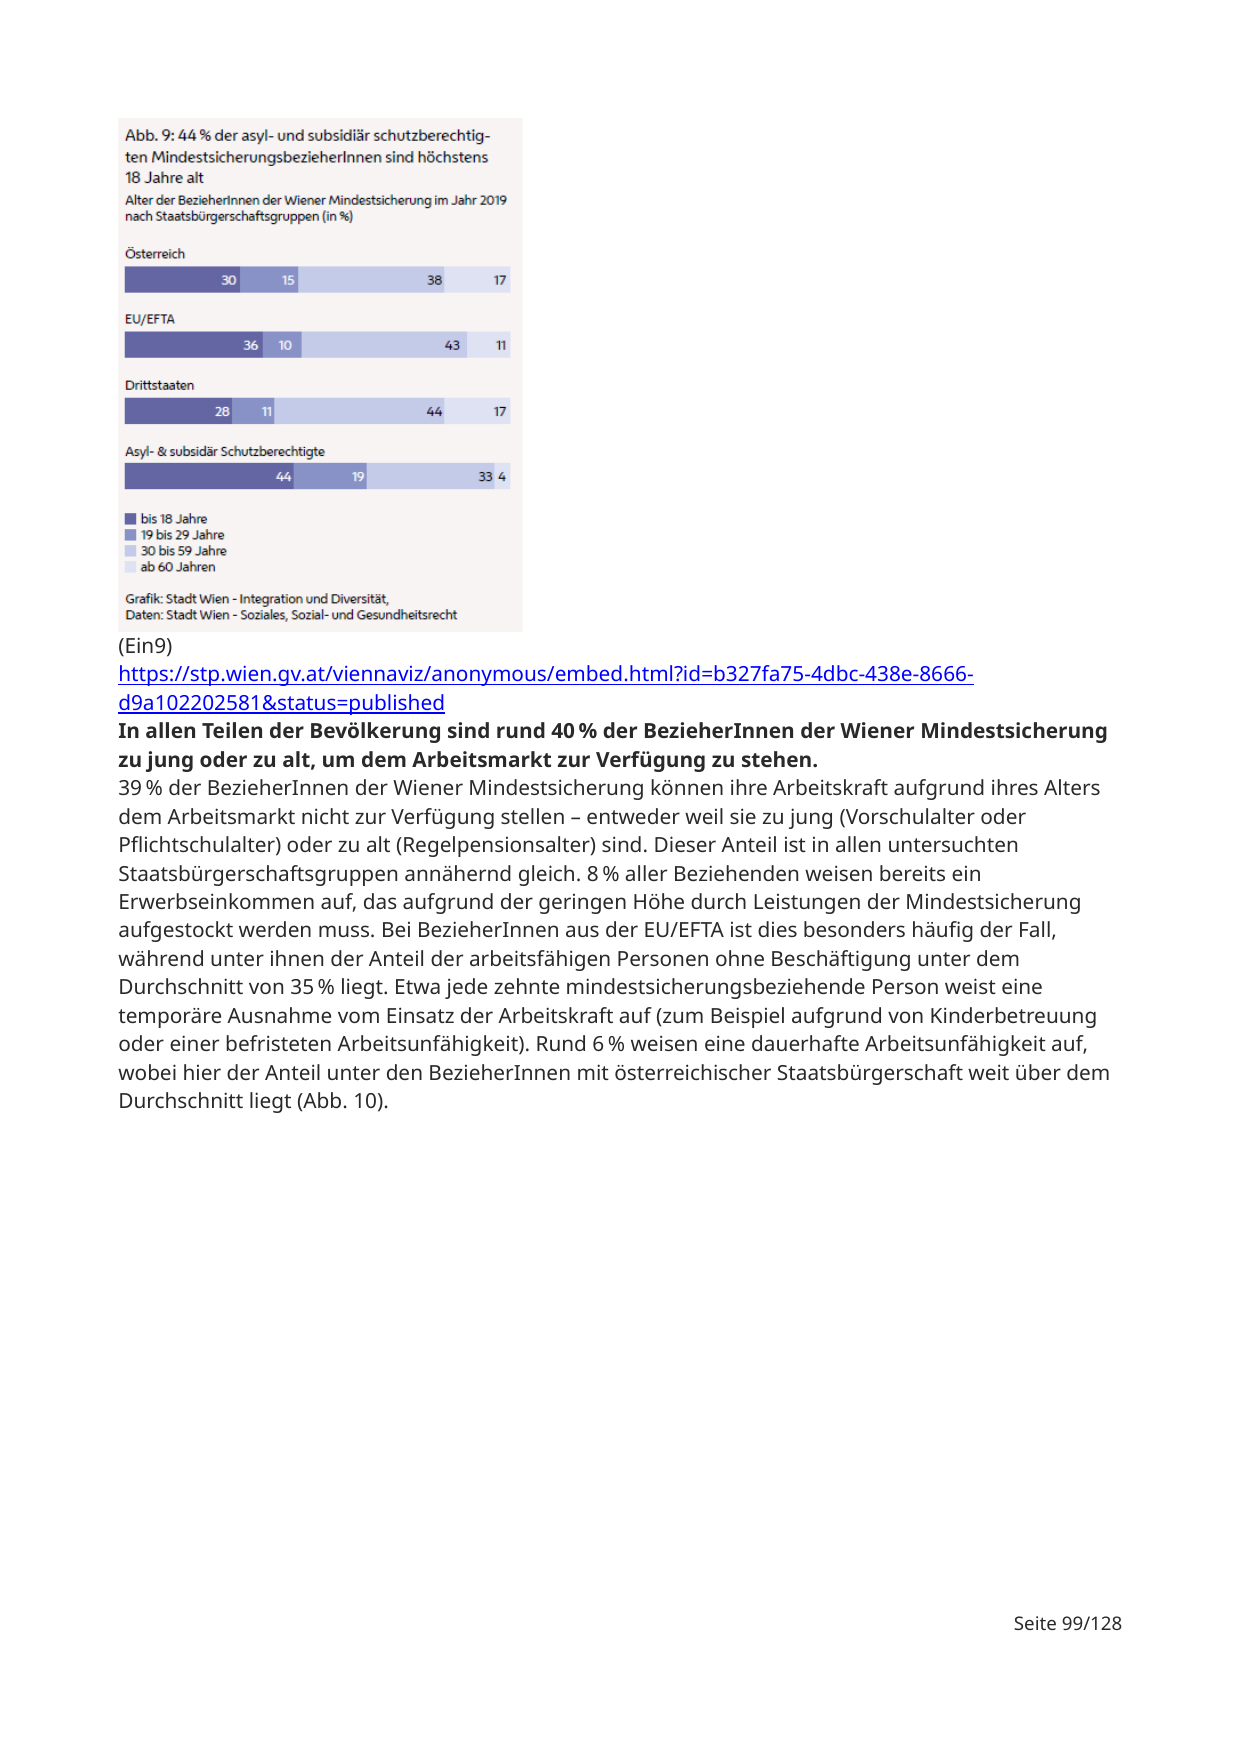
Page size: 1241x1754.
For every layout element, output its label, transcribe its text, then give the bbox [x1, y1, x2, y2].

text https://stp.wien.gv.at/viennaviz/anonymous/embed.html?id=b327fa75-4dbc-438e-8666-d9a102202581&status=published [118, 659, 1122, 716]
text (Ein9) [118, 631, 1122, 659]
text 39 % der BezieherInnen der Wiener Mindestsicherung können ihre Arbeitskraft aufgrund ihres Alters dem Arbeitsmarkt nicht zur Verfügung stellen – entweder weil sie zu jung (Vorschulalter oder Pflichtschulalter) oder zu alt (Regelpensionsalter) sind. Dieser Anteil ist in allen untersuchten Staatsbürgerschaftsgruppen annähernd gleich. 8 % aller Beziehenden weisen bereits ein Erwerbseinkommen auf, das aufgrund der geringen Höhe durch Leistungen der Mindestsicherung aufgestockt werden muss. Bei BezieherInnen aus der EU/EFTA ist dies besonders häufig der Fall, während unter ihnen der Anteil der arbeitsfähigen Personen ohne Beschäftigung unter dem Durchschnitt von 35 % liegt. Etwa jede zehnte mindestsicherungsbeziehende Person weist eine temporäre Ausnahme vom Einsatz der Arbeitskraft auf (zum Beispiel aufgrund von Kinderbetreuung oder einer befristeten Arbeitsunfähigkeit). Rund 6 % weisen eine dauerhafte Arbeitsunfähigkeit auf, wobei hier der Anteil unter den BezieherInnen mit österreichischer Staatsbürgerschaft weit über dem Durchschnitt liegt (Abb. 10). [118, 773, 1122, 1114]
text In allen Teilen der Bevölkerung sind rund 40 % der BezieherInnen der Wiener Mindestsicherung zu jung oder zu alt, um dem Arbeitsmarkt zur Verfügung zu stehen. [118, 716, 1122, 773]
picture [118, 118, 523, 632]
